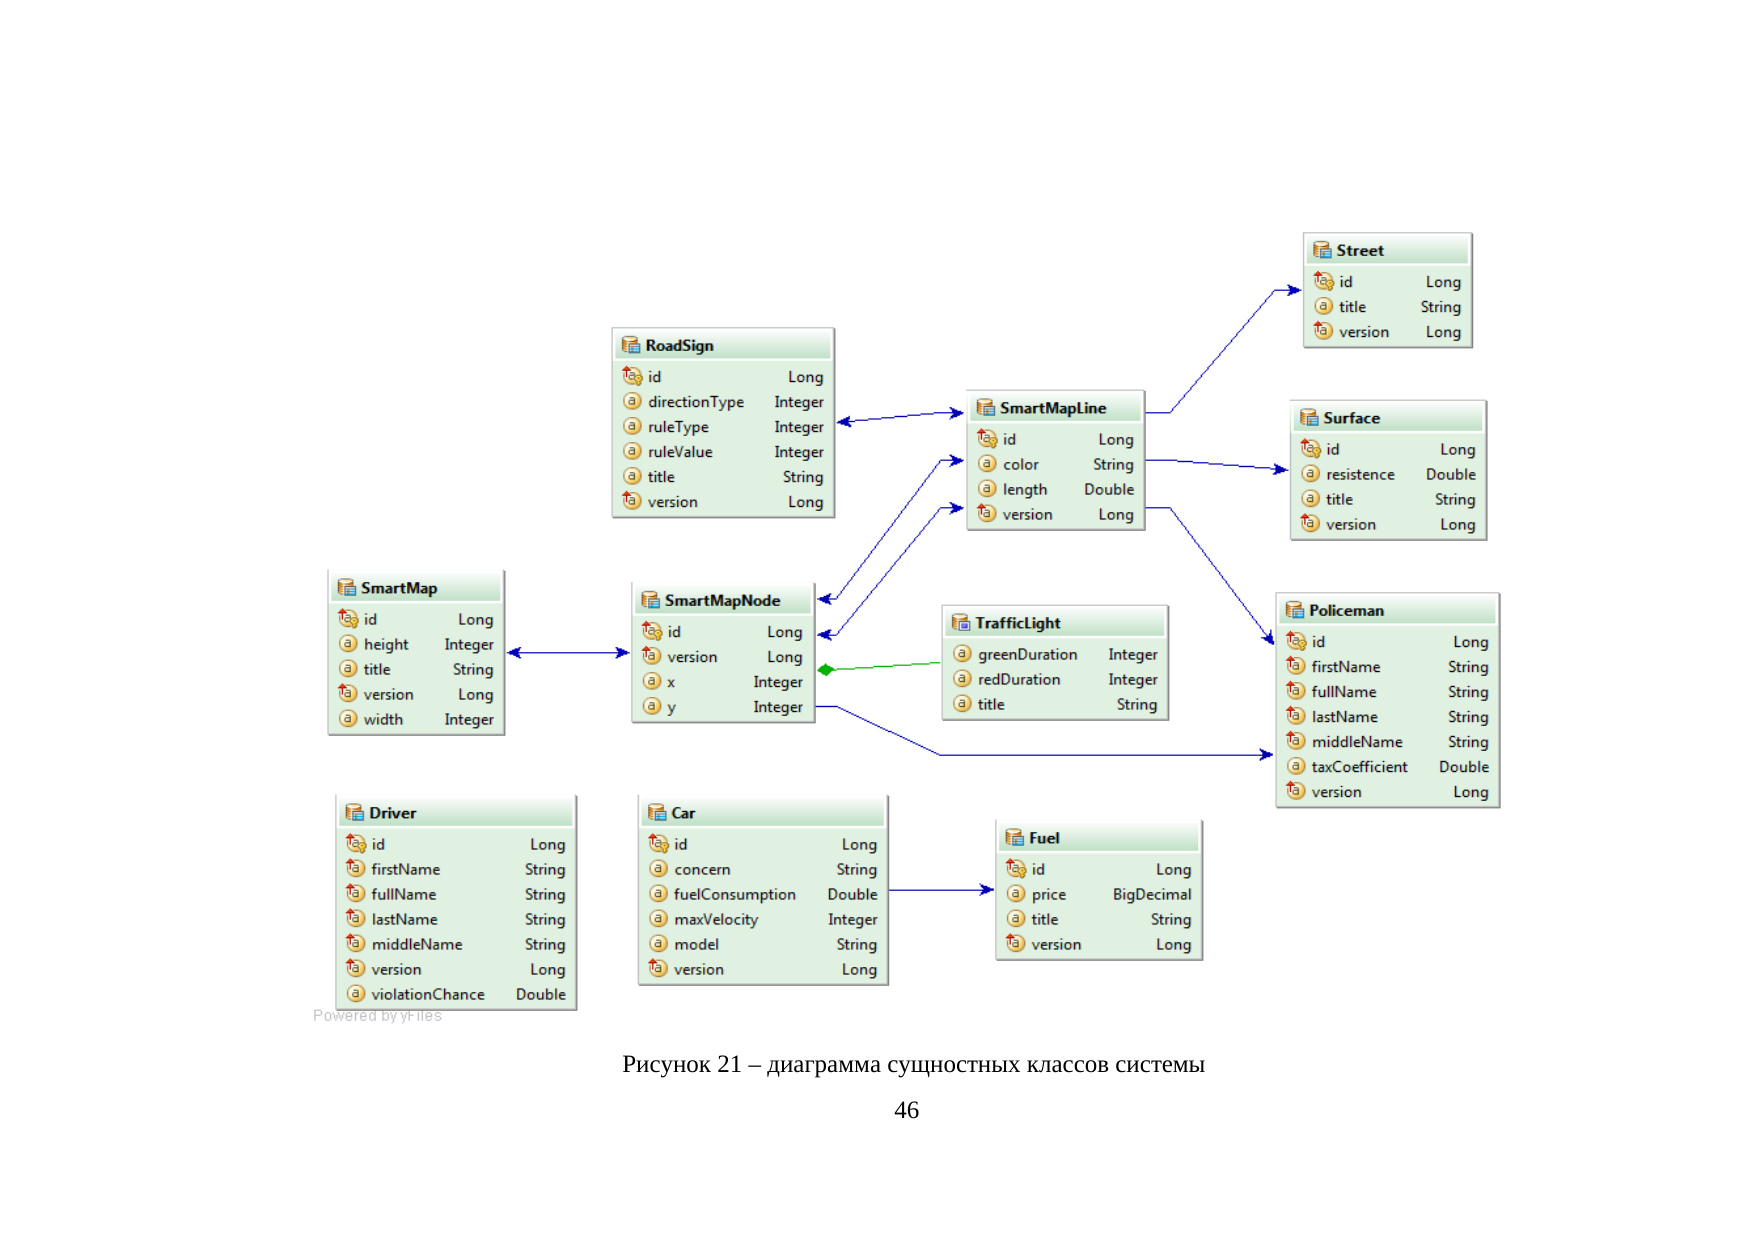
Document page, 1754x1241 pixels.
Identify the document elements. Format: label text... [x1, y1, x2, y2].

picture [300, 206, 1527, 1036]
text Рисунок 21 – диаграмма сущностных классов системы [118, 1049, 1636, 1078]
